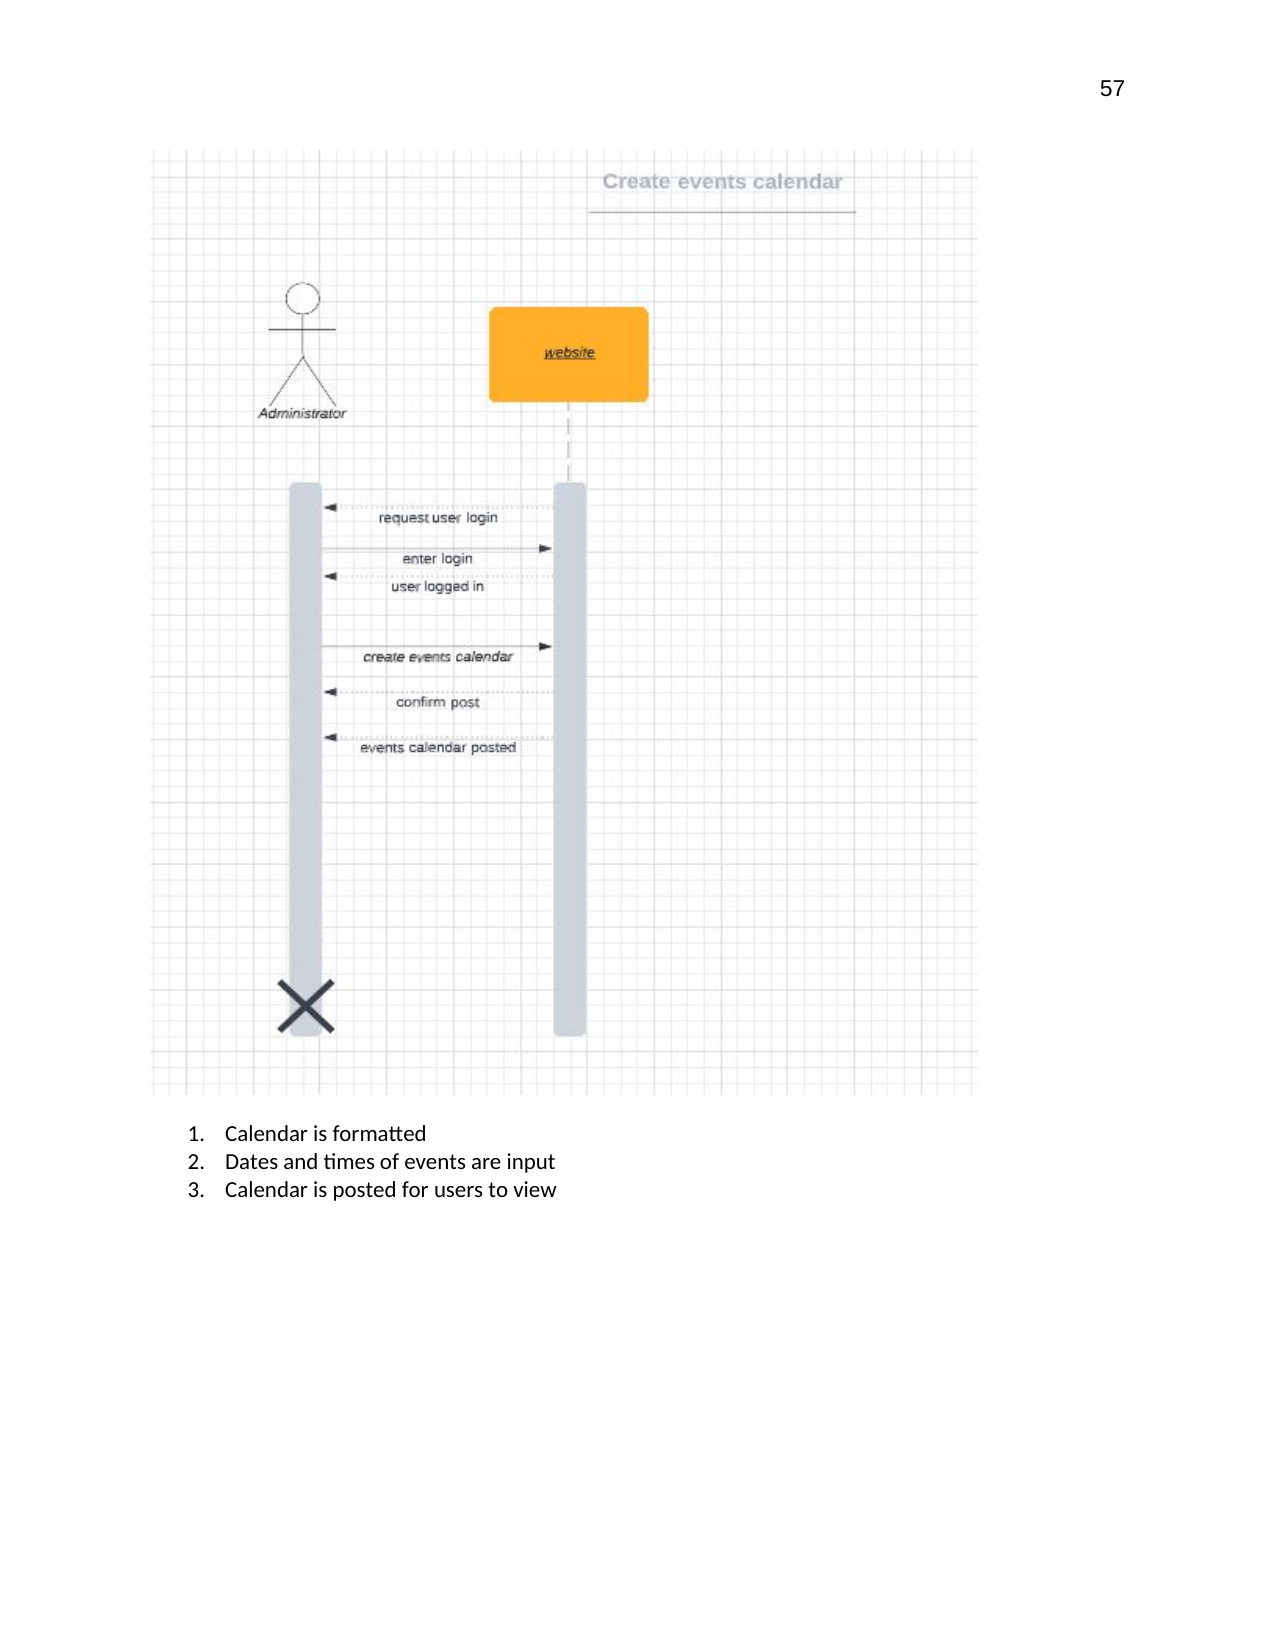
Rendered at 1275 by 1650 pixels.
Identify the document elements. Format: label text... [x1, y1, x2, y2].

picture [150, 150, 979, 1095]
list Dates and times of events are input [187, 1147, 1125, 1176]
list Calendar is formatted [187, 1119, 1125, 1147]
list Calendar is posted for users to view [187, 1176, 1125, 1203]
